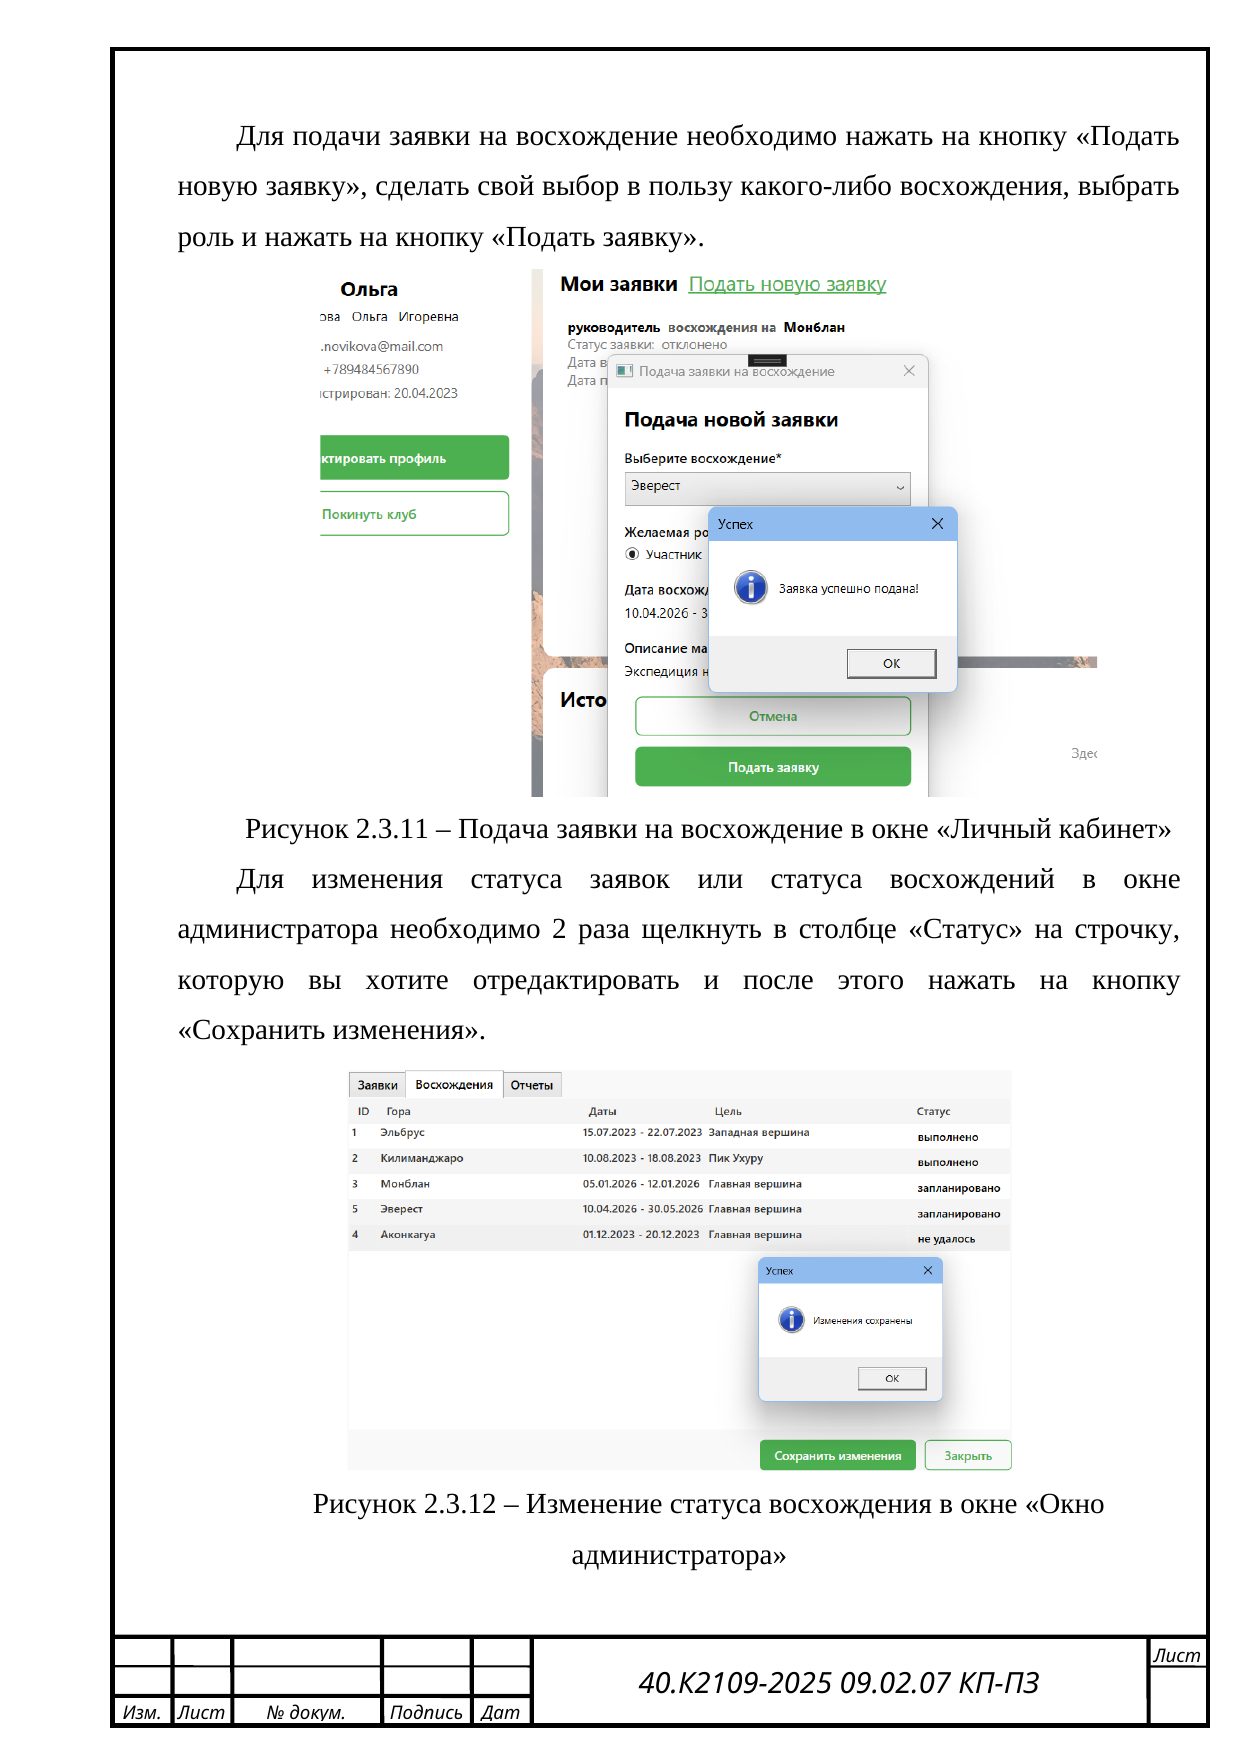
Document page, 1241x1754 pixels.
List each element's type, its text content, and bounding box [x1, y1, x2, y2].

text Для изменения статуса заявок или статуса восхождений в окне администратора необходимо 2 раза щелкнуть в столбце «Статус» на строчку, которую вы хотите отредактировать и после этого нажать на кнопку «Сохранить изменения». [177, 861, 1181, 1046]
picture [342, 1062, 1016, 1473]
text Рисунок 2.3.11 – Подача заявки на восхождение в окне «Личный кабинет» [177, 811, 1181, 844]
picture [320, 269, 1098, 797]
text Рисунок 2.3.12 – Изменение статуса восхождения в окне «Окно администратора» [177, 1486, 1181, 1570]
text Для подачи заявки на восхождение необходимо нажать на кнопку «Подать новую заявку», сделать свой выбор в пользу какого-либо восхождения, выбрать роль и нажать на кнопку «Подать заявку». [177, 118, 1181, 252]
